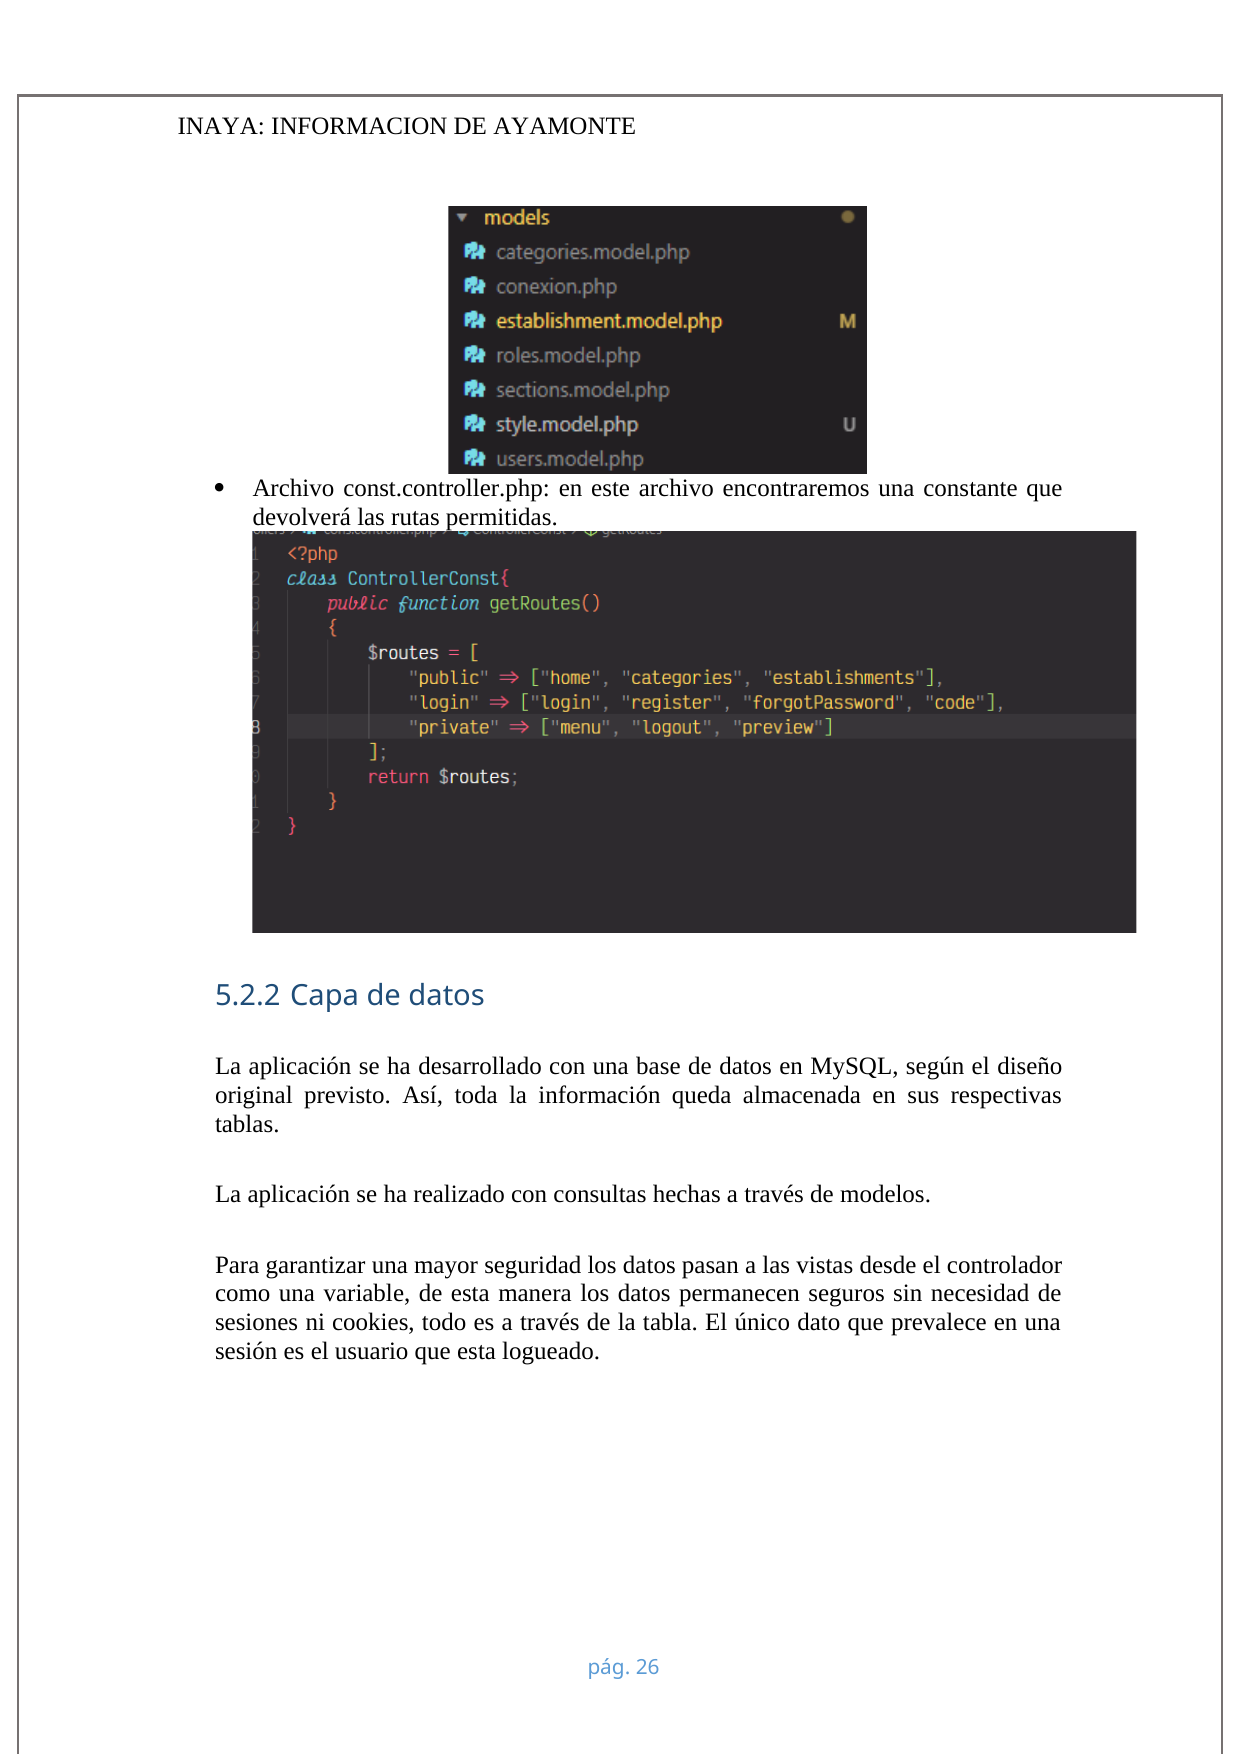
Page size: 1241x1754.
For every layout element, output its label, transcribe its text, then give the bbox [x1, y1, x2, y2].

list Archivo const.controller.php: en este archivo encontraremos una constante que devolverá las rutas permitidas. [215, 473, 1063, 531]
picture [252, 531, 1137, 933]
picture [448, 206, 867, 474]
text La aplicación se ha desarrollado con una base de datos en MySQL, según el diseño original previsto. Así, toda la información queda almacenada en sus respectivas tablas. [215, 1051, 1063, 1138]
text La aplicación se ha realizado con consultas hechas a través de modelos. [215, 1179, 1063, 1208]
subtitle Capa de datos [215, 974, 1063, 1014]
text Para garantizar una mayor seguridad los datos pasan a las vistas desde el controlador como una variable, de esta manera los datos permanecen seguros sin necesidad de sesiones ni cookies, todo es a través de la tabla. El único dato que prevalece en una sesión es el usuario que esta logueado. [215, 1250, 1063, 1365]
